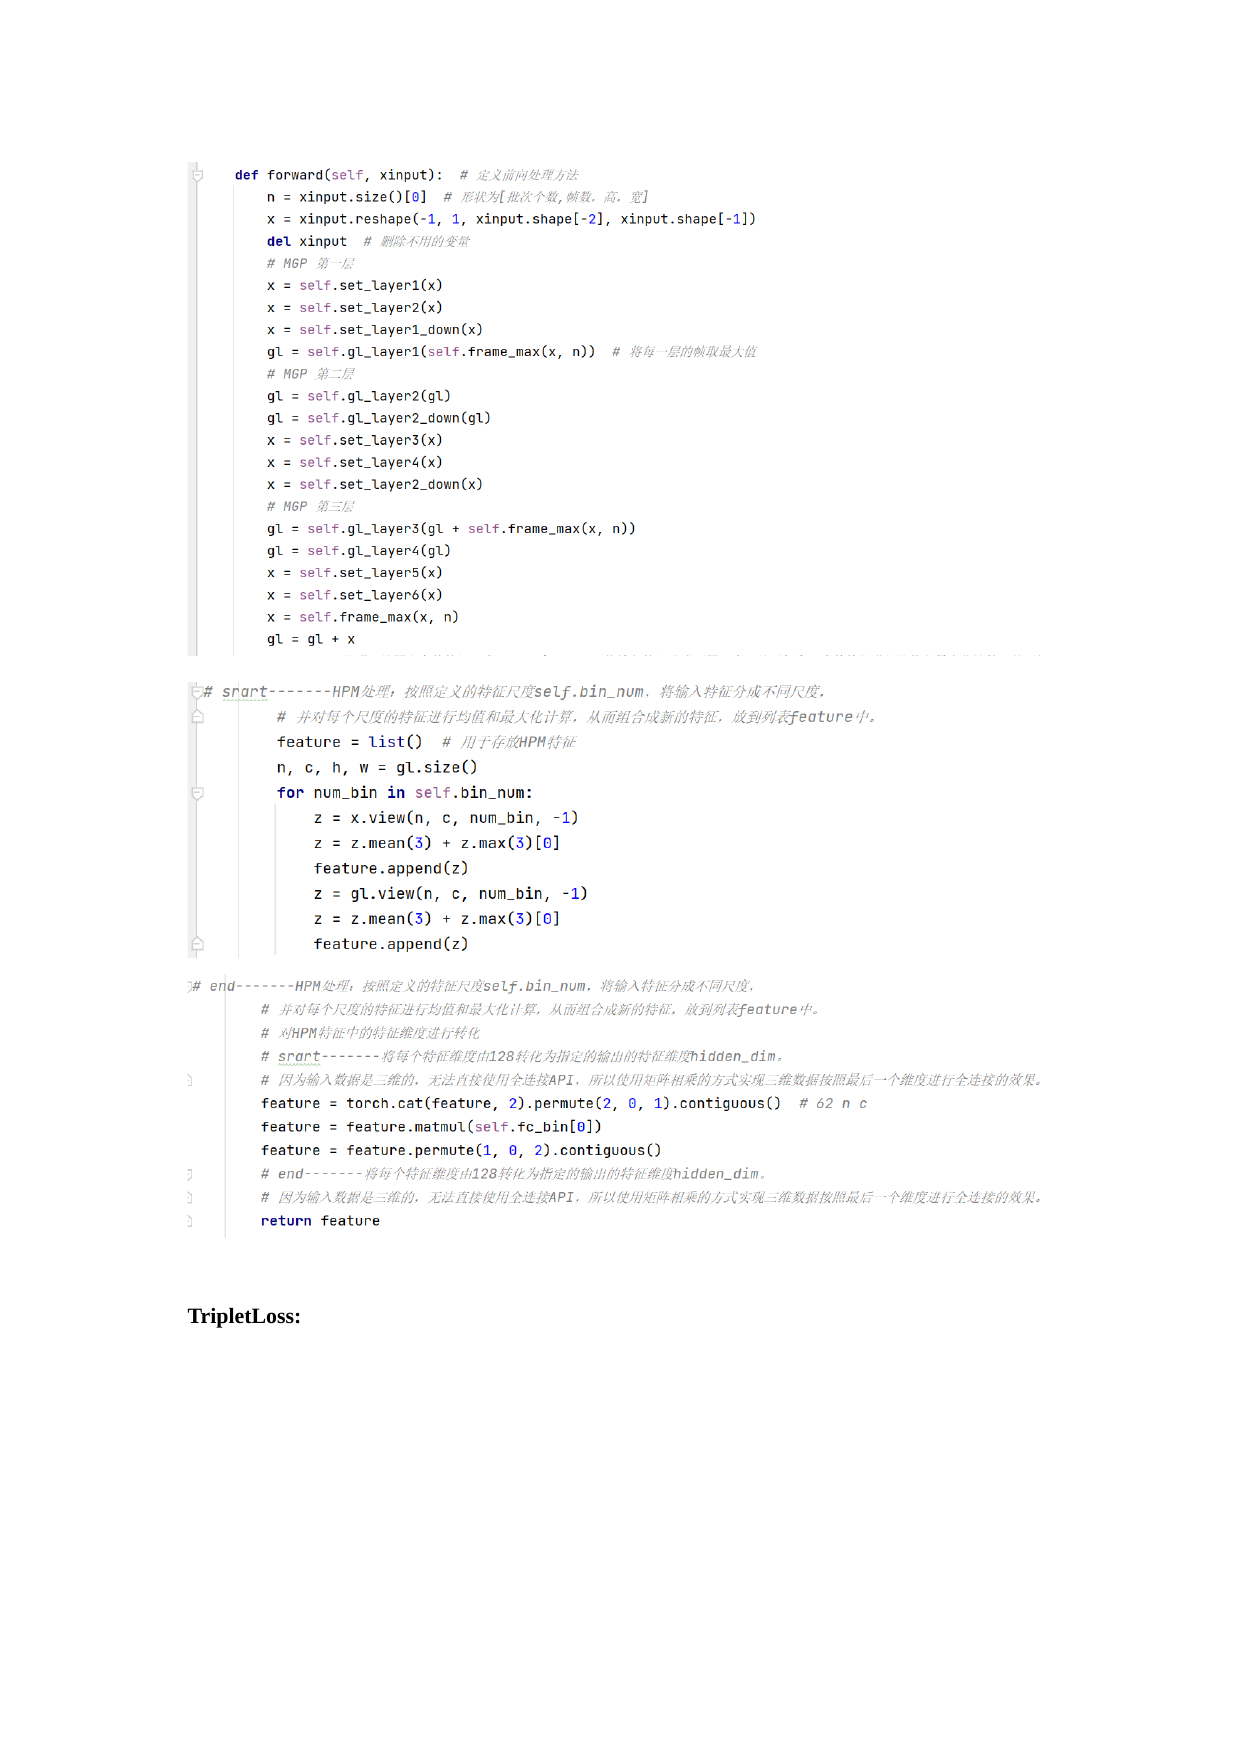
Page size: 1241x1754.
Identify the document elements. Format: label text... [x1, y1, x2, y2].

picture [187, 974, 1053, 1238]
text TripletLoss: [187, 1299, 1053, 1332]
picture [187, 162, 1053, 656]
picture [187, 682, 888, 958]
